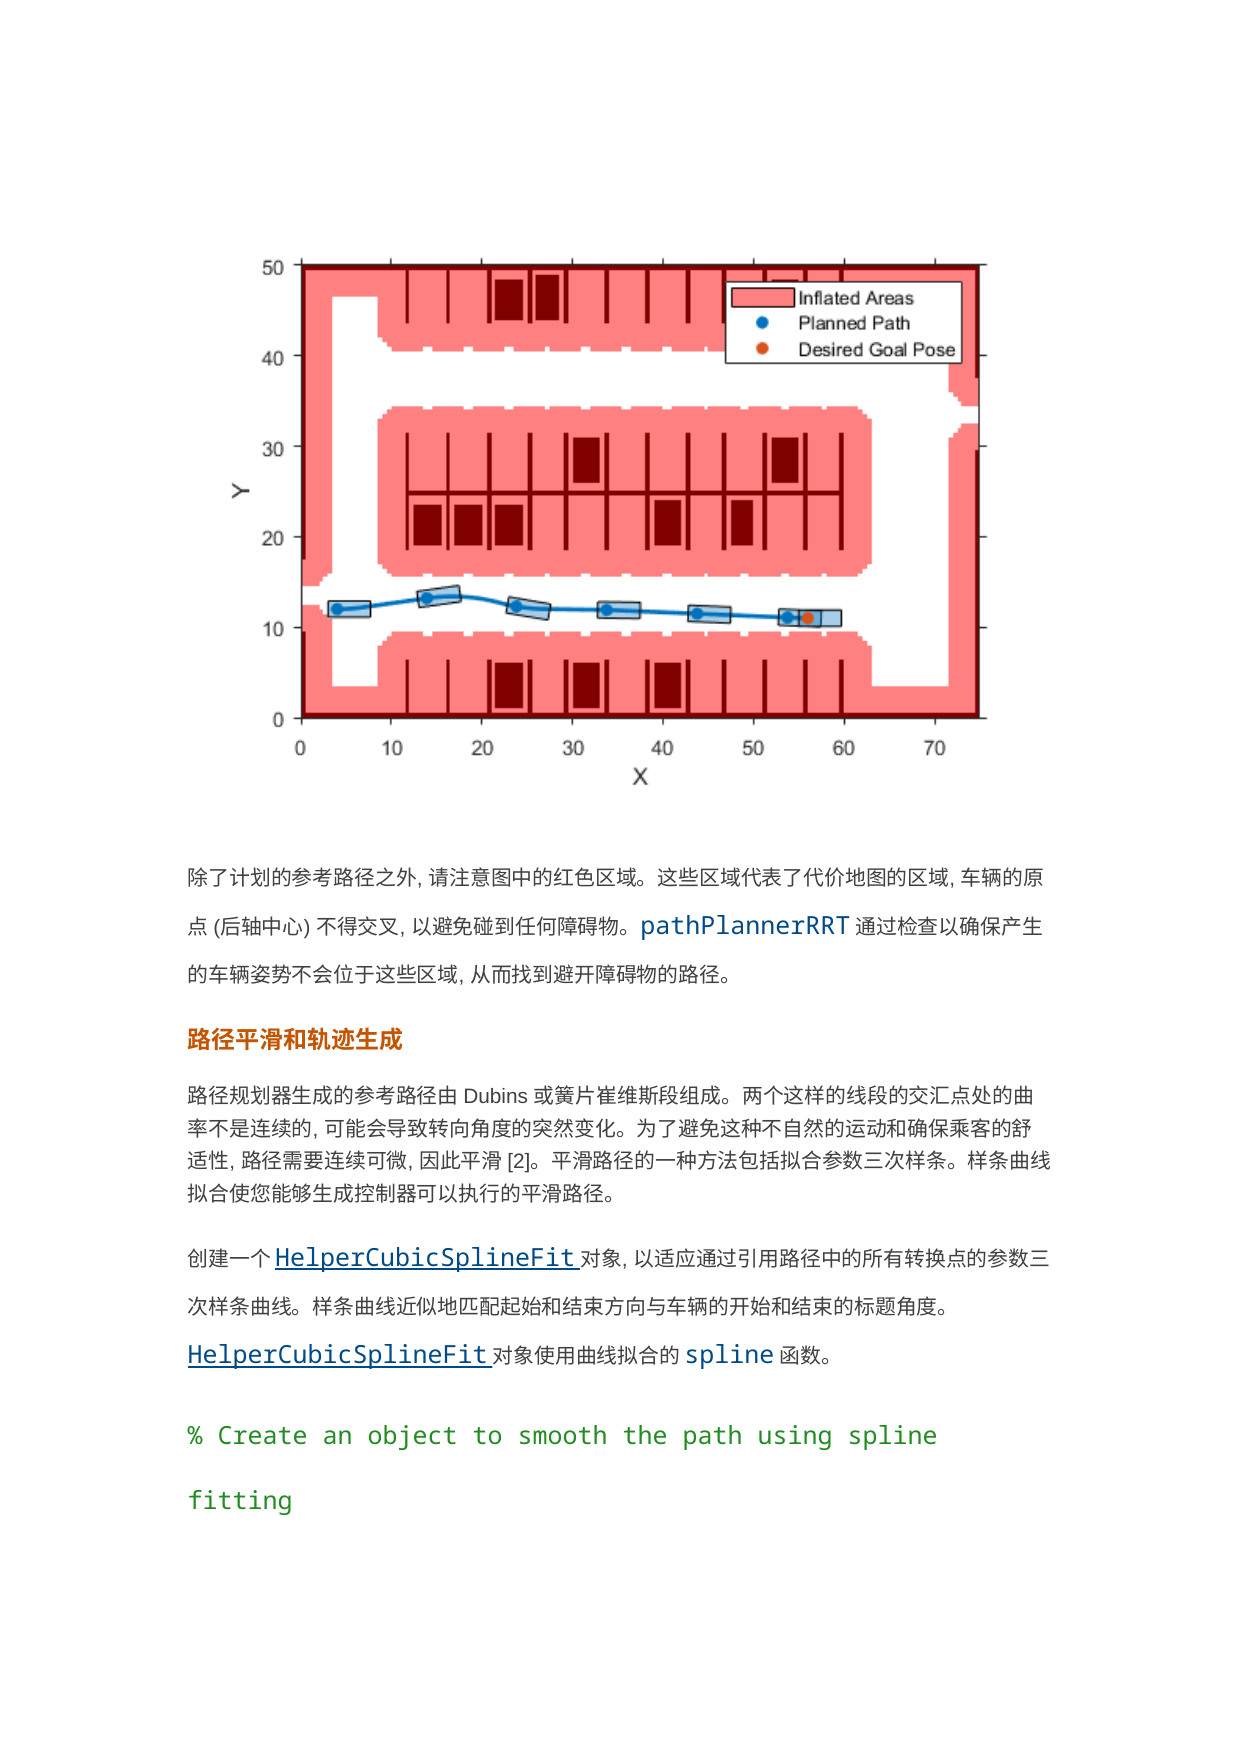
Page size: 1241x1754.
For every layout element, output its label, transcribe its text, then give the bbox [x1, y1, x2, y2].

picture [187, 175, 1063, 832]
text 创建一个HelperCubicSplineFit对象, 以适应通过引用路径中的所有转换点的参数三次样条曲线。样条曲线近似地匹配起始和结束方向与车辆的开始和结束的标题角度。HelperCubicSplineFit对象使用曲线拟合的spline函数。 [187, 1224, 1053, 1387]
text 路径规划器生成的参考路径由 Dubins 或簧片崔维斯段组成。两个这样的线段的交汇点处的曲率不是连续的, 可能会导致转向角度的突然变化。为了避免这种不自然的运动和确保乘客的舒适性, 路径需要连续可微, 因此平滑 [2]。平滑路径的一种方法包括拟合参数三次样条。样条曲线拟合使您能够生成控制器可以执行的平滑路径。 [187, 1078, 1053, 1208]
text % Create an object to smooth the path using spline fitting [187, 1402, 1053, 1532]
subtitle 路径平滑和轨迹生成 [187, 1006, 1053, 1071]
text 除了计划的参考路径之外, 请注意图中的红色区域。这些区域代表了代价地图的区域, 车辆的原点 (后轴中心) 不得交叉, 以避免碰到任何障碍物。pathPlannerRRT通过检查以确保产生的车辆姿势不会位于这些区域, 从而找到避开障碍物的路径。 [187, 860, 1053, 990]
